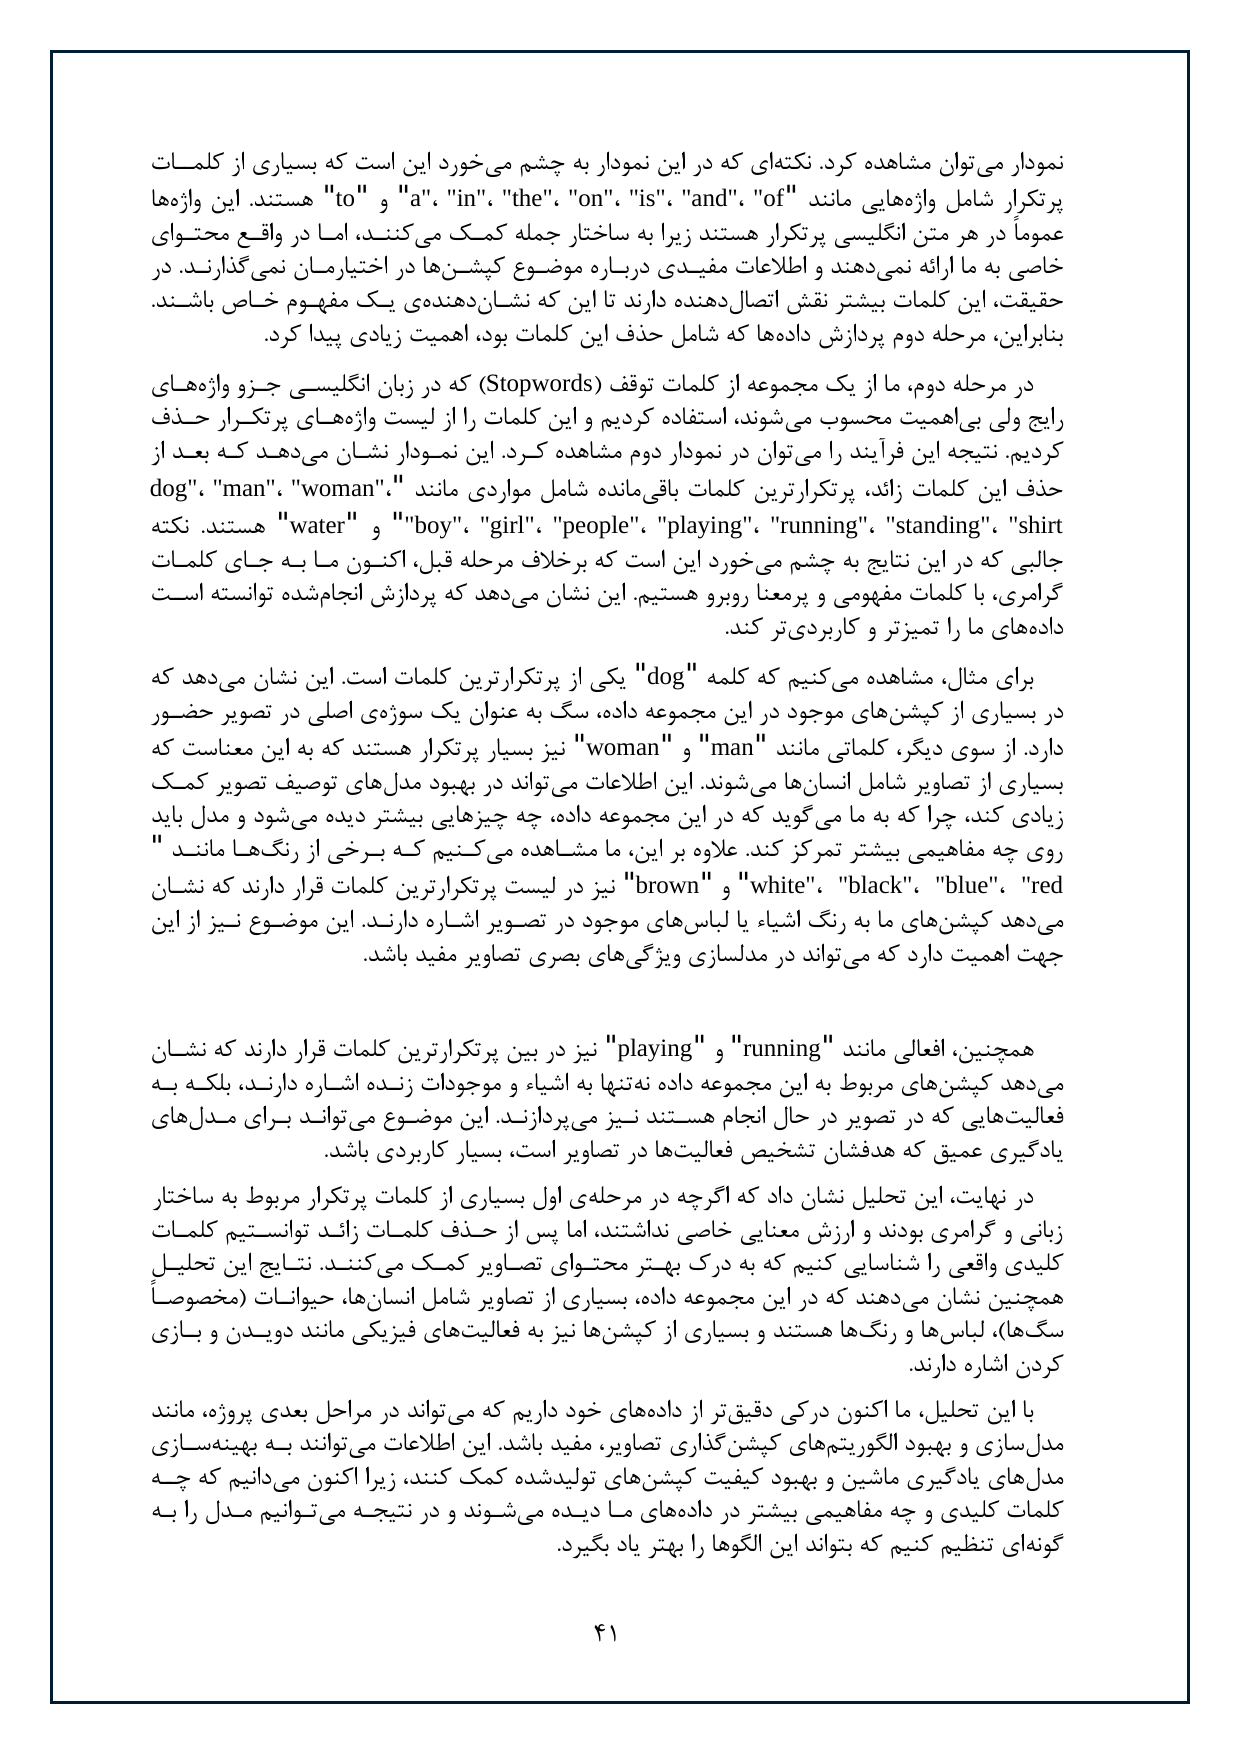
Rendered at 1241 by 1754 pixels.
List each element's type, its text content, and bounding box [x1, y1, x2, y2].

text همچنین، افعالی مانند "running" و "playing" نیز در بین پرتکرارترین کلمات قرار دارند که نشان می‌دهد کپشن‌های مربوط به این مجموعه داده نه‌تنها به اشیاء و موجودات زنده اشاره دارند، بلکه به فعالیت‌هایی که در تصویر در حال انجام هستند نیز می‌پردازند. این موضوع می‌تواند برای مدل‌های یادگیری عمیق که هدفشان تشخیص فعالیت‌ها در تصاویر است، بسیار کاربردی باشد. [150, 1033, 1063, 1167]
text برای مثال، مشاهده می‌کنیم که کلمه "dog" یکی از پرتکرارترین کلمات است. این نشان می‌دهد که در بسیاری از کپشن‌های موجود در این مجموعه داده، سگ به عنوان یک سوژه‌ی اصلی در تصویر حضور دارد. از سوی دیگر، کلماتی مانند "man" و "woman" نیز بسیار پرتکرار هستند که به این معناست که بسیاری از تصاویر شامل انسان‌ها می‌شوند. این اطلاعات می‌تواند در بهبود مدل‌های توصیف تصویر کمک زیادی کند، چرا که به ما می‌گوید که در این مجموعه داده، چه چیزهایی بیشتر دیده می‌شود و مدل باید روی چه مفاهیمی بیشتر تمرکز کند. علاوه بر این، ما مشاهده می‌کنیم که برخی از رنگ‌ها مانند "white"، "black"، "blue"، "red" و "brown" نیز در لیست پرتکرارترین کلمات قرار دارند که نشان می‌دهد کپشن‌های ما به رنگ اشیاء یا لباس‌های موجود در تصویر اشاره دارند. این موضوع نیز از این جهت اهمیت دارد که می‌تواند در مدلسازی ویژگی‌های بصری تصاویر مفید باشد. [150, 661, 1063, 971]
text در نهایت، این تحلیل نشان داد که اگرچه در مرحله‌ی اول بسیاری از کلمات پرتکرار مربوط به ساختار زبانی و گرامری بودند و ارزش معنایی خاصی نداشتند، اما پس از حذف کلمات زائد توانستیم کلمات کلیدی واقعی را شناسایی کنیم که به درک بهتر محتوای تصاویر کمک می‌کنند. نتایج این تحلیل همچنین نشان می‌دهند که در این مجموعه داده، بسیاری از تصاویر شامل انسان‌ها، حیوانات (مخصوصاً سگ‌ها)، لباس‌ها و رنگ‌ها هستند و بسیاری از کپشن‌ها نیز به فعالیت‌های فیزیکی مانند دویدن و بازی کردن اشاره دارند. [150, 1184, 1063, 1381]
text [150, 150, 1063, 351]
text در مرحله دوم، ما از یک مجموعه از کلمات توقف (Stopwords) که در زبان انگلیسی جزو واژه‌های رایج ولی بی‌اهمیت محسوب می‌شوند، استفاده کردیم و این کلمات را از لیست واژه‌های پرتکرار حذف کردیم. نتیجه این فرآیند را می‌توان در نمودار دوم مشاهده کرد. این نمودار نشان می‌دهد که بعد از حذف این کلمات زائد، پرتکرارترین کلمات باقی‌مانده شامل مواردی مانند "dog"، "man"، "woman"، "boy"، "girl"، "people"، "playing"، "running"، "standing"، "shirt" و "water" هستند. نکته جالبی که در این نتایج به چشم می‌خورد این است که برخلاف مرحله قبل، اکنون ما به جای کلمات گرامری، با کلمات مفهومی و پرمعنا روبرو هستیم. این نشان می‌دهد که پردازش انجام‌شده توانسته است داده‌های ما را تمیزتر و کاربردی‌تر کند. [150, 368, 1063, 644]
text با این تحلیل، ما اکنون درکی دقیق‌تر از داده‌های خود داریم که می‌تواند در مراحل بعدی پروژه، مانند مدل‌سازی و بهبود الگوریتم‌های کپشن‌گذاری تصاویر، مفید باشد. این اطلاعات می‌توانند به بهینه‌سازی مدل‌های یادگیری ماشین و بهبود کیفیت کپشن‌های تولیدشده کمک کنند، زیرا اکنون می‌دانیم که چه کلمات کلیدی و چه مفاهیمی بیشتر در داده‌های ما دیده می‌شوند و در نتیجه می‌توانیم مدل را به گونه‌ای تنظیم کنیم که بتواند این الگوها را بهتر یاد بگیرد. [150, 1398, 1063, 1561]
